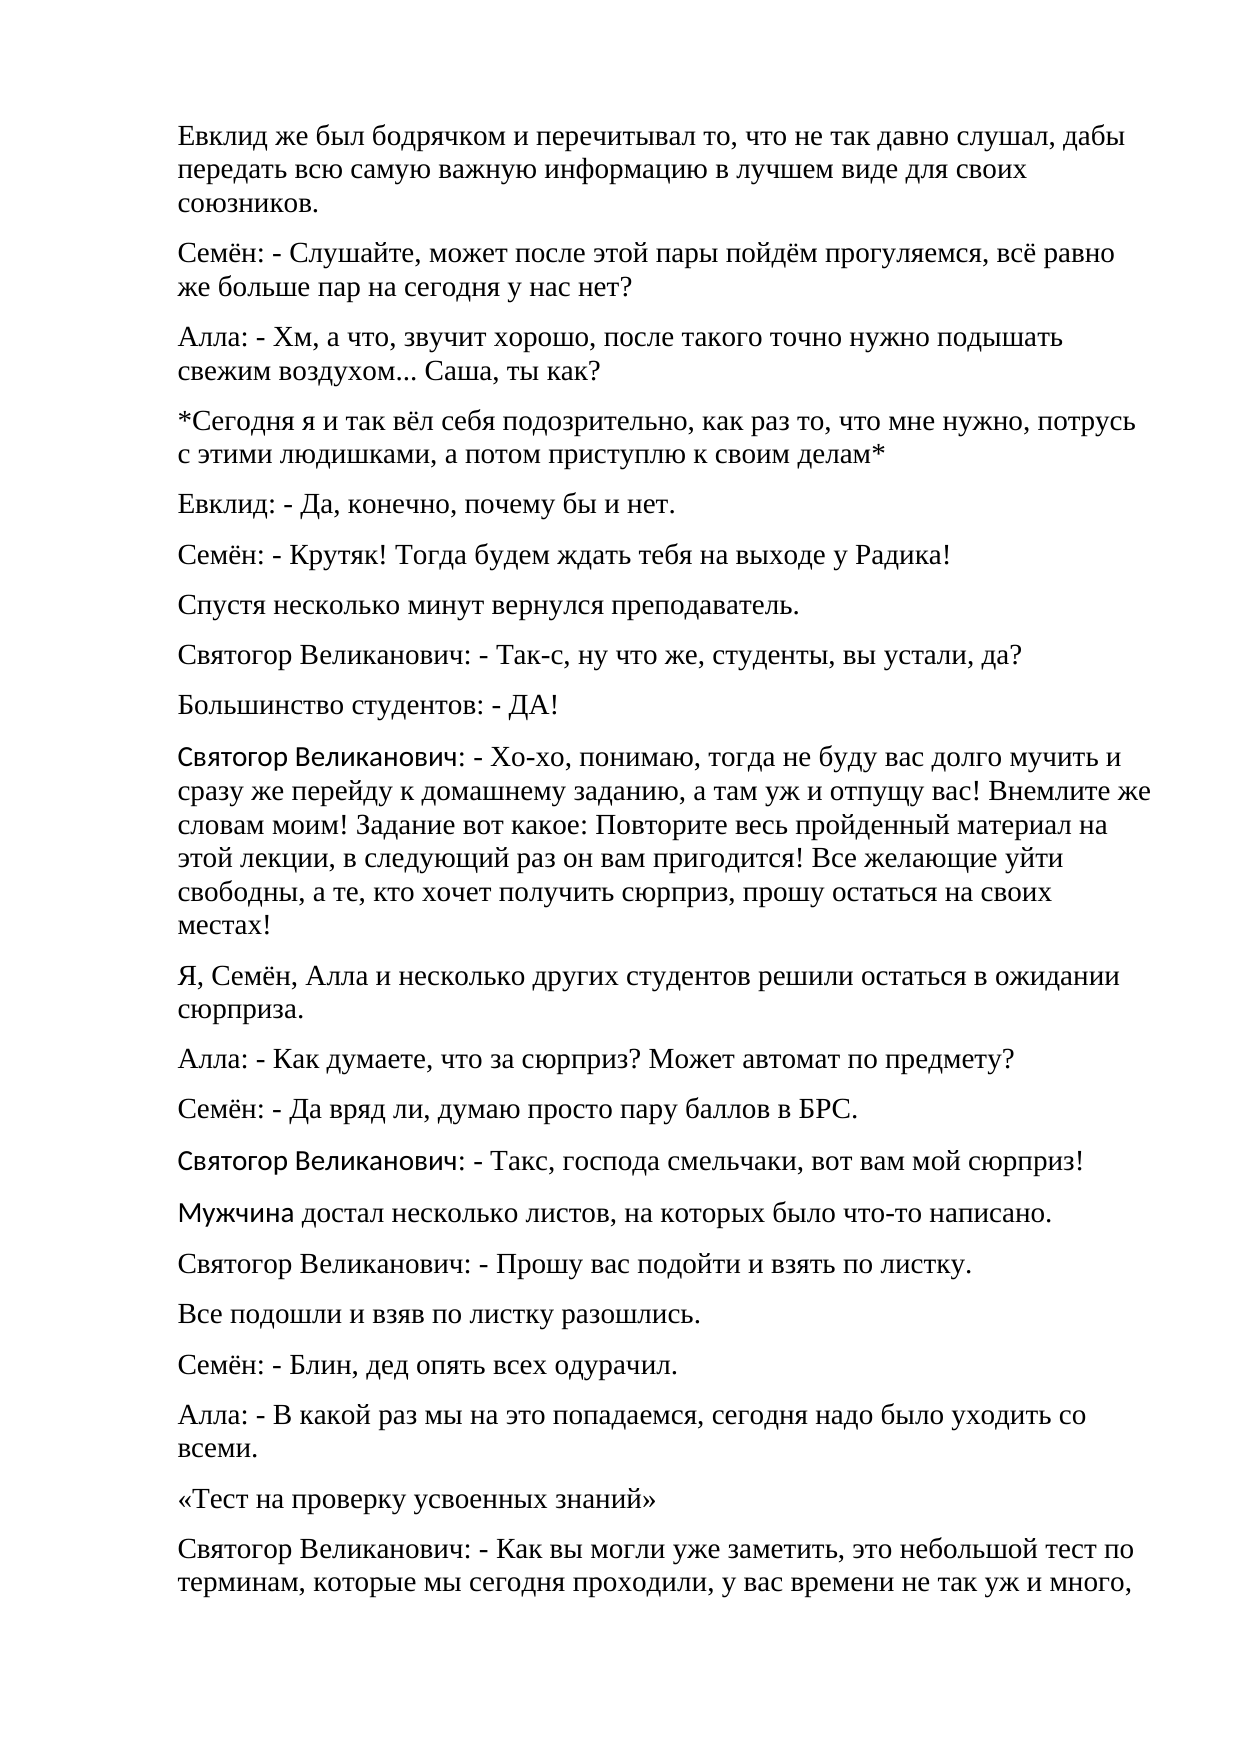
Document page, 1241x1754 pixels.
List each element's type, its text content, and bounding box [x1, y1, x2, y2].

text Святогор Великанович: - Хо-хо, понимаю, тогда не буду вас долго мучить и сразу же перейду к домашнему заданию, а там уж и отпущу вас! Внемлите же словам моим! Задание вот какое: Повторите весь пройденный материал на этой лекции, в следующий раз он вам пригодится! Все желающие уйти свободны, а те, кто хочет получить сюрприз, прошу остаться на своих местах! [177, 738, 1152, 941]
text Алла: - В какой раз мы на это попадаемся, сегодня надо было уходить со всеми. [177, 1397, 1152, 1464]
text «Тест на проверку усвоенных знаний» [177, 1481, 1152, 1514]
text *Сегодня я и так вёл себя подозрительно, как раз то, что мне нужно, потрусь с этими людишками, а потом приступлю к своим делам* [177, 403, 1152, 470]
text Я, Семён, Алла и несколько других студентов решили остаться в ожидании сюрприза. [177, 958, 1152, 1025]
text Семён: - Блин, дед опять всех одурачил. [177, 1347, 1152, 1380]
text Спустя несколько минут вернулся преподаватель. [177, 587, 1152, 621]
text Все подошли и взяв по листку разошлись. [177, 1297, 1152, 1330]
text Семён: - Крутяк! Тогда будем ждать тебя на выходе у Радика! [177, 537, 1152, 570]
text Святогор Великанович: - Прошу вас подойти и взять по листку. [177, 1246, 1152, 1280]
text Большинство студентов: - ДА! [177, 687, 1152, 721]
text Алла: - Хм, а что, звучит хорошо, после такого точно нужно подышать свежим воздухом... Саша, ты как? [177, 319, 1152, 386]
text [177, 118, 1152, 219]
text Святогор Великанович: - Такс, господа смельчаки, вот вам мой сюрприз! [177, 1142, 1152, 1177]
text Семён: - Слушайте, может после этой пары пойдём прогуляемся, всё равно же больше пар на сегодня у нас нет? [177, 235, 1152, 302]
text Алла: - Как думаете, что за сюрприз? Может автомат по предмету? [177, 1041, 1152, 1075]
text Евклид: - Да, конечно, почему бы и нет. [177, 487, 1152, 520]
text Мужчина достал несколько листов, на которых было что-то написано. [177, 1194, 1152, 1230]
text Святогор Великанович: - Так-с, ну что же, студенты, вы устали, да? [177, 637, 1152, 671]
text Семён: - Да вряд ли, думаю просто пару баллов в БРС. [177, 1092, 1152, 1125]
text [177, 1531, 1152, 1598]
